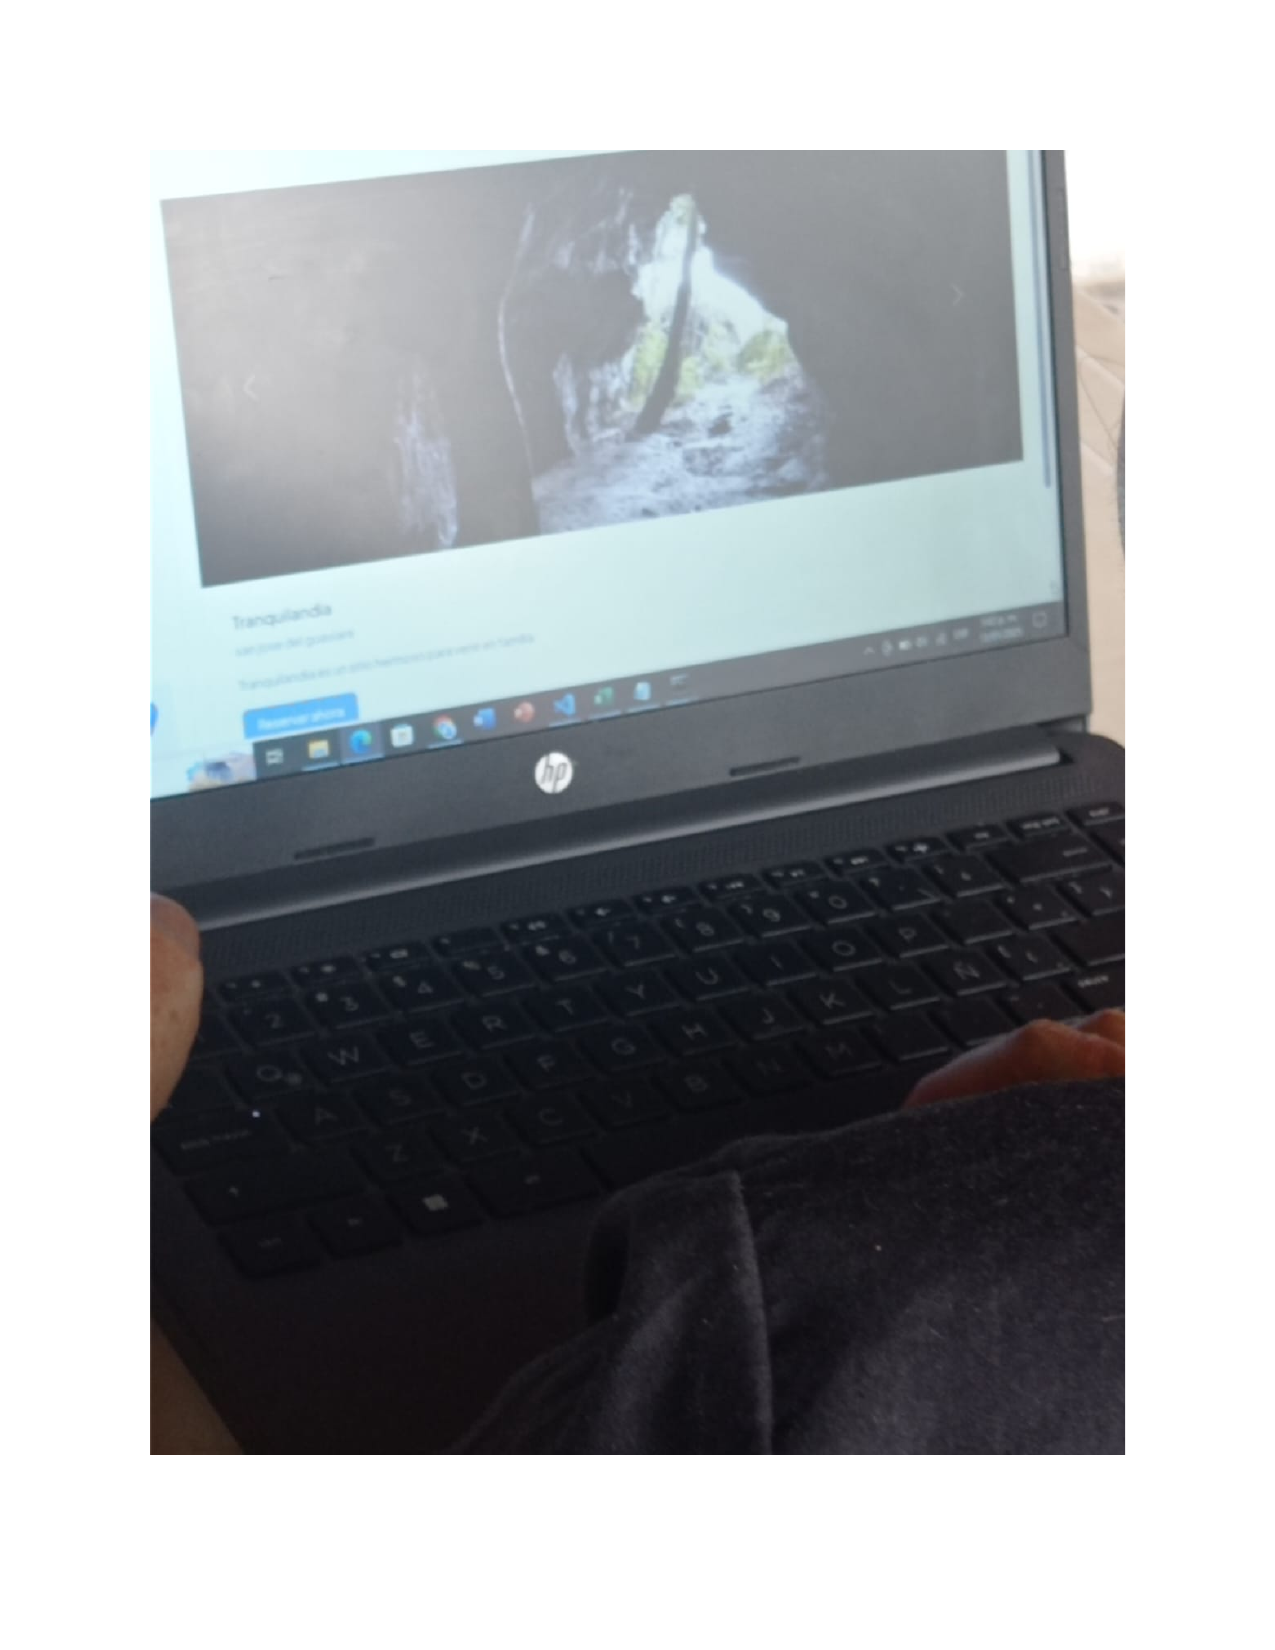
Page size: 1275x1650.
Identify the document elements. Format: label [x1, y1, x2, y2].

picture [150, 150, 1125, 1455]
